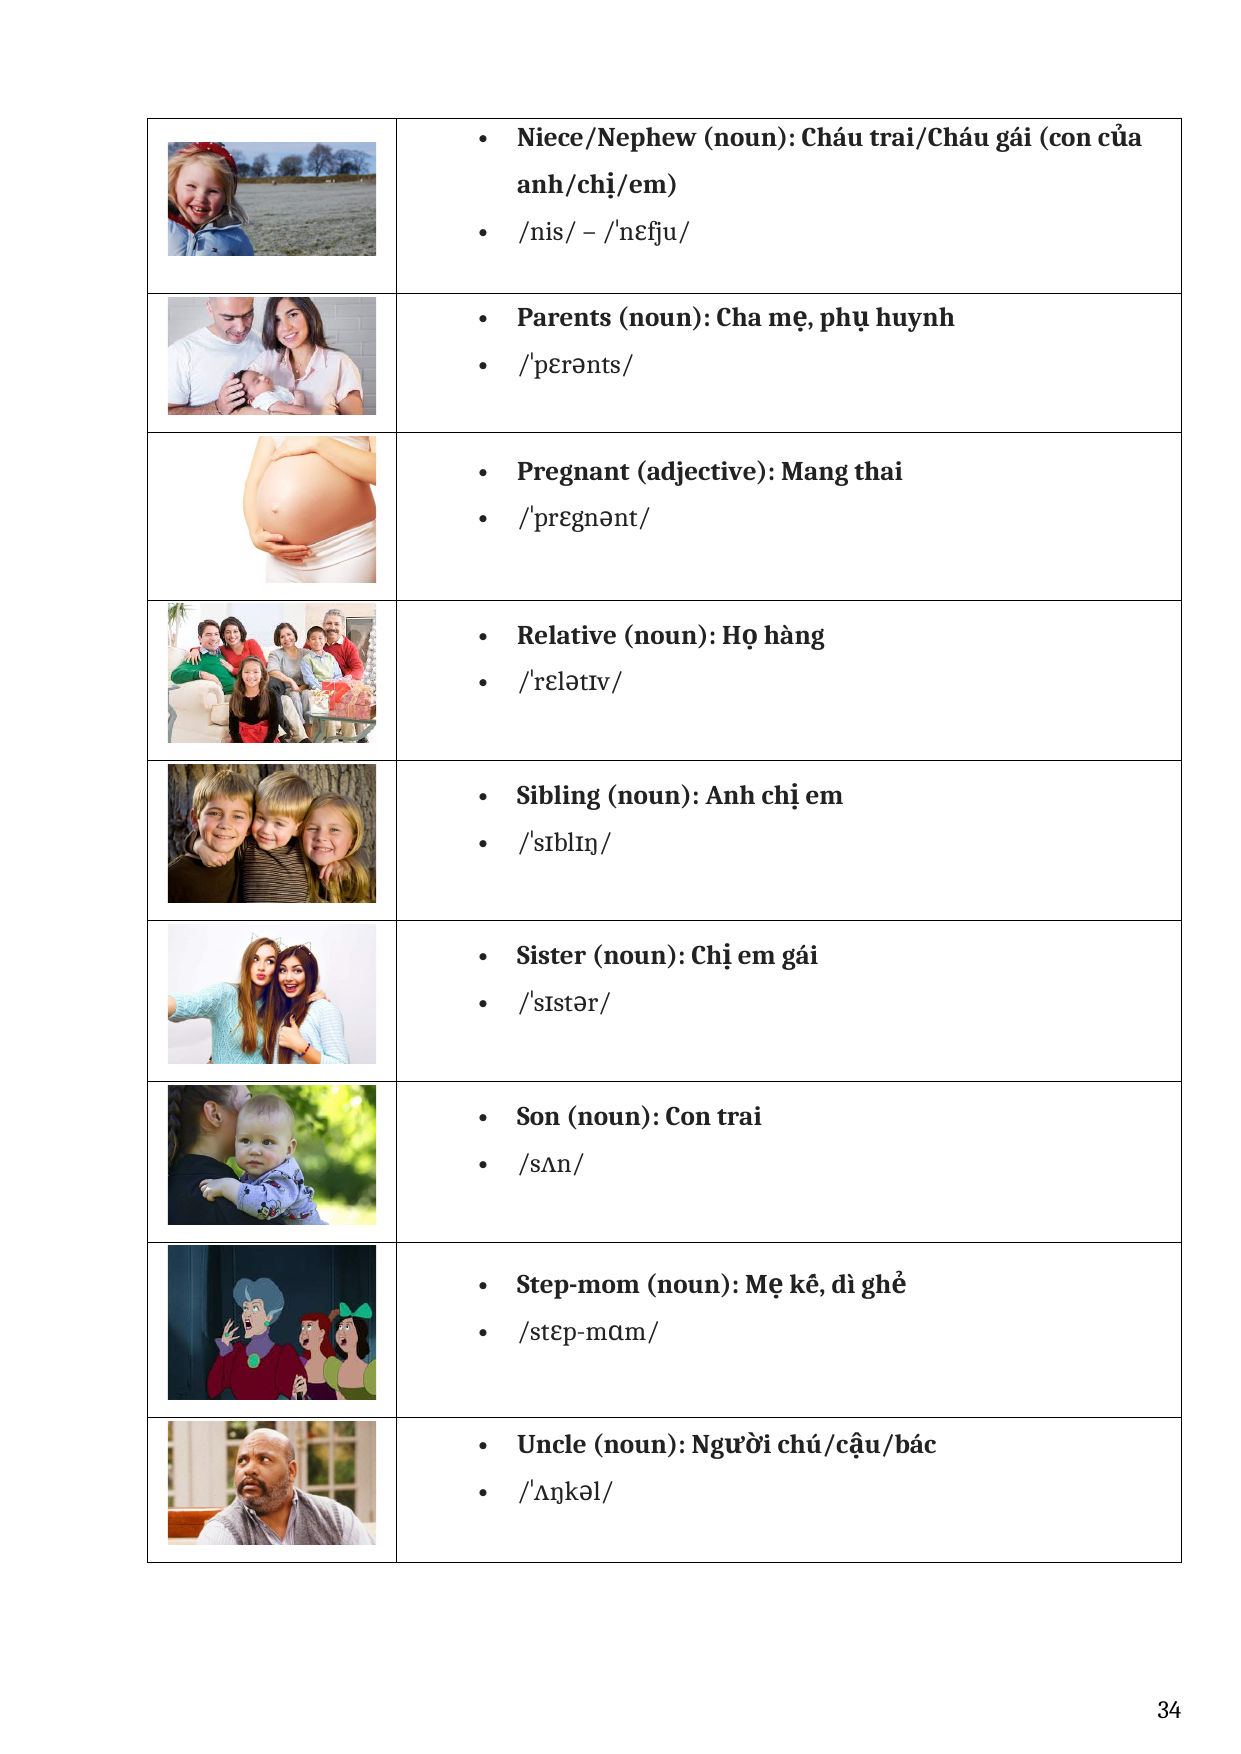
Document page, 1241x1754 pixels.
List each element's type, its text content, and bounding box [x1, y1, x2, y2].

table_cell [148, 433, 396, 600]
picture [167, 142, 377, 256]
table_cell [148, 761, 396, 920]
picture [167, 297, 377, 415]
table_cell [148, 1418, 396, 1562]
picture [167, 924, 377, 1064]
picture [167, 764, 377, 903]
table_cell Relative (noun): Họ hàng /ˈrɛlətɪv/ [397, 601, 1181, 760]
table_cell Step-mom (noun): Mẹ kế, dì ghẻ /stɛp-mɑm/ [397, 1243, 1181, 1417]
picture [167, 436, 377, 583]
picture [167, 1085, 377, 1225]
table_cell Uncle (noun): Người chú/cậu/bác /ˈʌŋkəl/ [397, 1418, 1181, 1562]
table_cell Parents (noun): Cha mẹ, phụ huynh /ˈpɛrənts/ [397, 294, 1181, 432]
table_cell [148, 1243, 396, 1417]
table_cell Pregnant (adjective): Mang thai /ˈprɛgnənt/ [397, 433, 1181, 600]
table_cell [148, 1082, 396, 1242]
table_cell [148, 601, 396, 760]
table_cell [148, 294, 396, 432]
table_cell Sibling (noun): Anh chị em /ˈsɪblɪŋ/ [397, 761, 1181, 920]
picture [167, 1421, 377, 1545]
table_cell Sister (noun): Chị em gái /ˈsɪstər/ [397, 921, 1181, 1081]
table_cell [148, 119, 396, 293]
table_cell [148, 921, 396, 1081]
picture [167, 1245, 377, 1400]
table_cell Niece/Nephew (noun): Cháu trai/Cháu gái (con của anh/chị/em) /nis/ – /ˈnɛfju/ [397, 119, 1181, 293]
picture [167, 603, 377, 743]
table_cell Son (noun): Con trai /sʌn/ [397, 1082, 1181, 1242]
